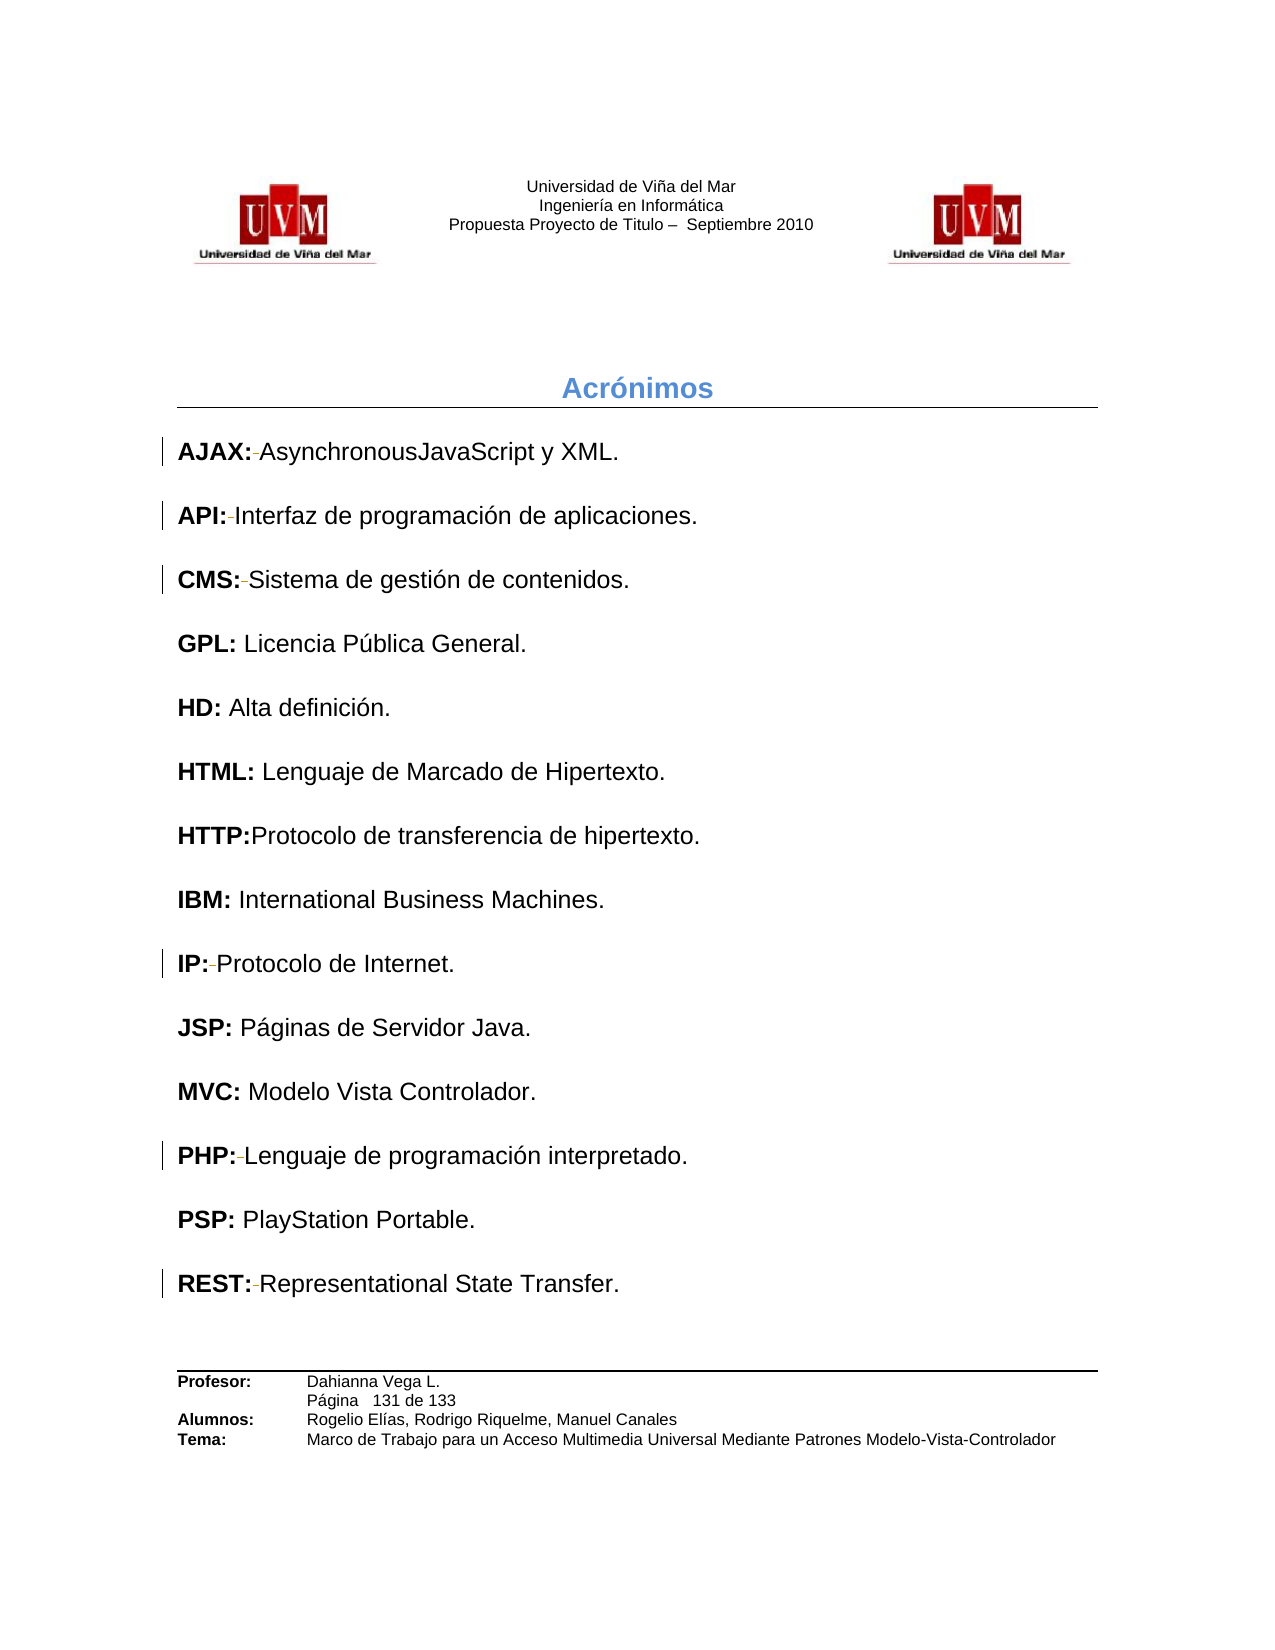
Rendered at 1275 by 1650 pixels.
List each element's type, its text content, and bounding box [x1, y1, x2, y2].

text CMS:Sistema de gestión de contenidos. [177, 565, 1098, 594]
text IBM: International Business Machines. [177, 885, 1098, 914]
text GPL: Licencia Pública General. [177, 629, 1098, 658]
picture [871, 176, 1084, 267]
text HD: Alta definición. [177, 693, 1098, 722]
text HTTP:Protocolo de transferencia de hipertexto. [177, 821, 1098, 850]
text AJAX:AsynchronousJavaScript y XML. [177, 437, 1098, 466]
text JSP: Páginas de Servidor Java. [177, 1013, 1098, 1042]
text IP:Protocolo de Internet. [177, 949, 1098, 978]
text API:Interfaz de programación de aplicaciones. [177, 501, 1098, 530]
text REST:Representational State Transfer. [177, 1269, 1098, 1297]
title Acrónimos [177, 371, 1098, 407]
text PHP:Lenguaje de programación interpretado. [177, 1141, 1098, 1169]
text MVC: Modelo Vista Controlador. [177, 1077, 1098, 1106]
picture [177, 176, 390, 267]
text HTML: Lenguaje de Marcado de Hipertexto. [177, 757, 1098, 786]
text PSP: PlayStation Portable. [177, 1205, 1098, 1233]
